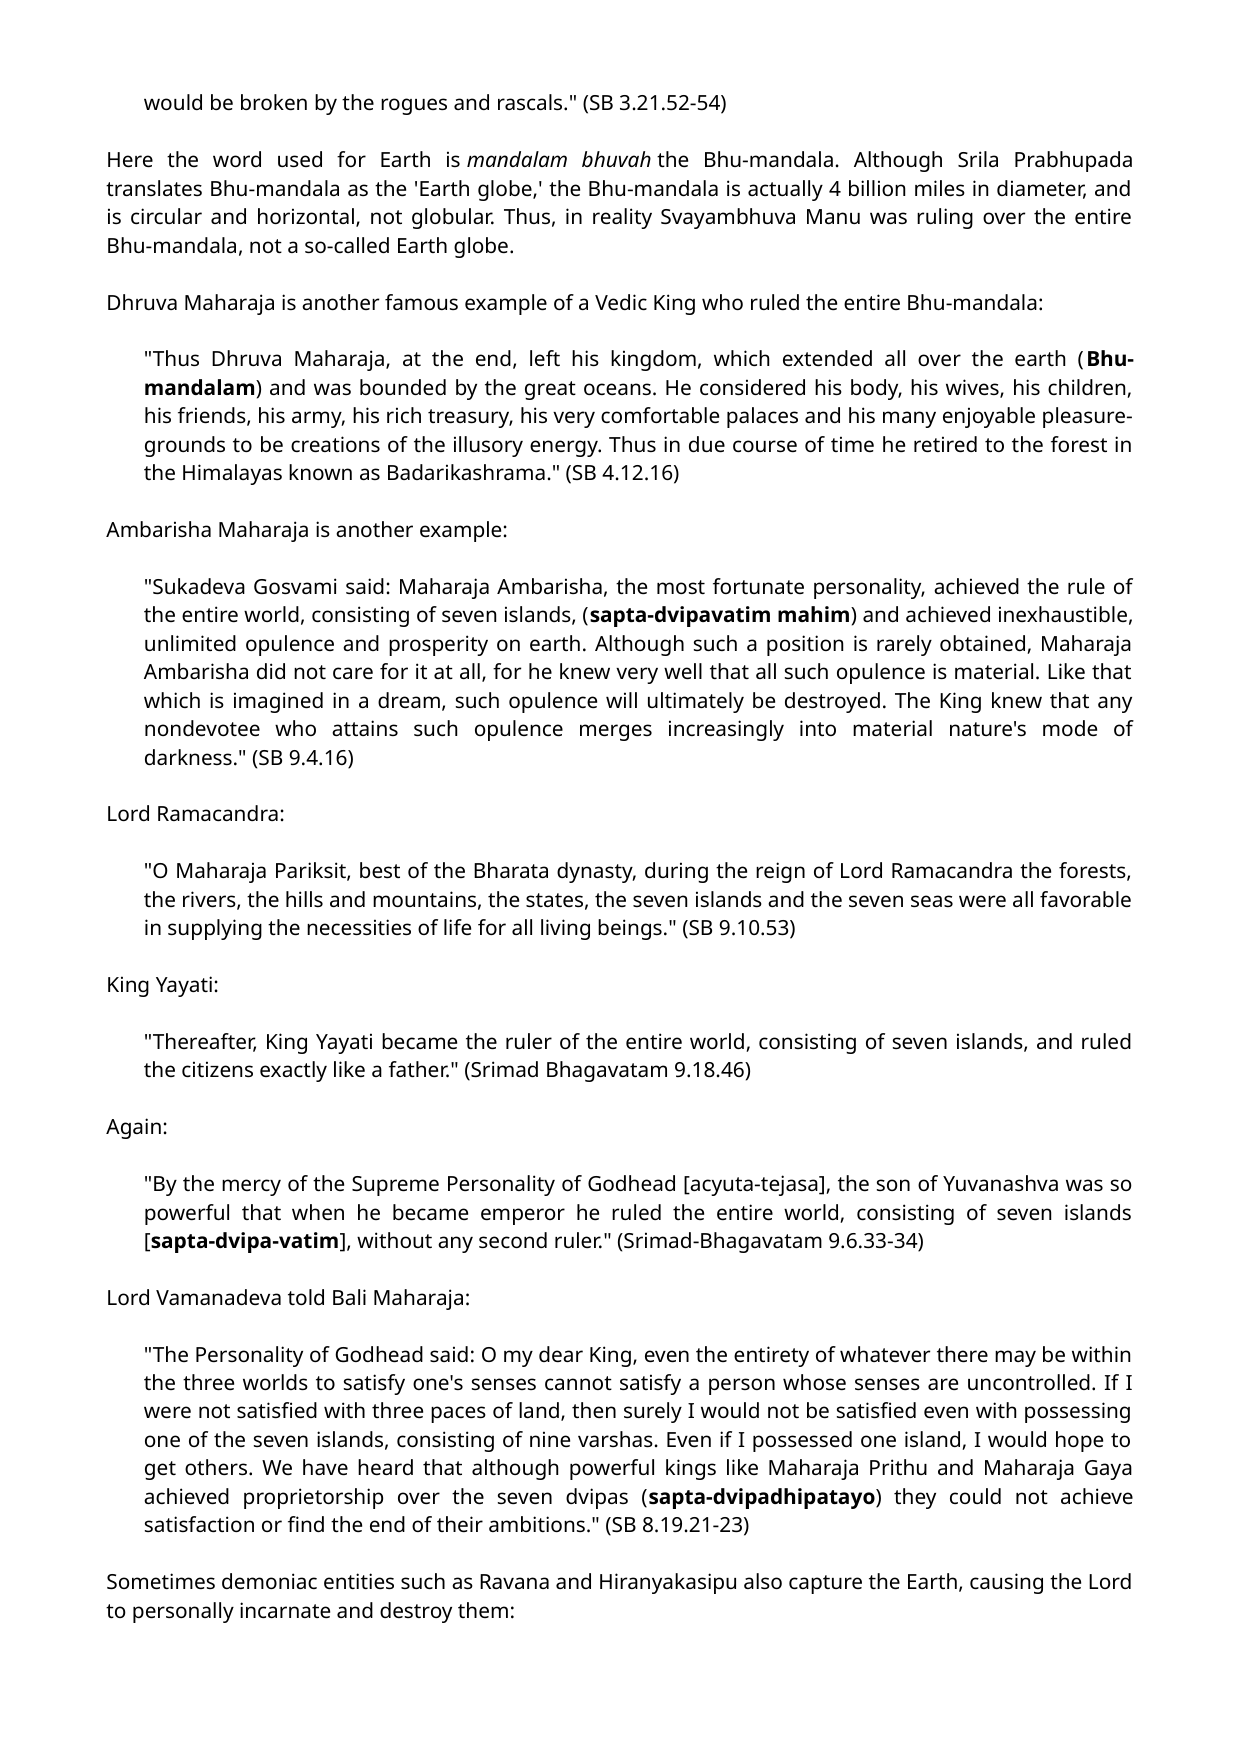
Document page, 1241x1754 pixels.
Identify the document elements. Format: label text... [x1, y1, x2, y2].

text Lord Vamanadeva told Bali Maharaja: [106, 1283, 1134, 1311]
text King Yayati: [106, 970, 1134, 998]
text Ambarisha Maharaja is another example: [106, 515, 1134, 543]
text "O Maharaja Pariksit, best of the Bharata dynasty, during the reign of Lord Ramacandra the forests, the rivers, the hills and mountains, the states, the seven islands and the seven seas were all favorable in supplying the necessities of life for all living beings." (SB 9.10.53) [144, 856, 1134, 942]
text Here the word used for Earth is mandalam bhuvah the Bhu-mandala. Although Srila Prabhupada translates Bhu-mandala as the 'Earth globe,' the Bhu-mandala is actually 4 billion miles in diameter, and is circular and horizontal, not globular. Thus, in reality Svayambhuva Manu was ruling over the entire Bhu-mandala, not a so-called Earth globe. [106, 145, 1134, 259]
text Again: [106, 1112, 1134, 1141]
text "Thereafter, King Yayati became the ruler of the entire world, consisting of seven islands, and ruled the citizens exactly like a father." (Srimad Bhagavatam 9.18.46) [144, 1027, 1134, 1084]
text Sometimes demoniac entities such as Ravana and Hiranyakasipu also capture the Earth, causing the Lord to personally incarnate and destroy them: [106, 1567, 1134, 1624]
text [144, 88, 1134, 117]
text "By the mercy of the Supreme Personality of Godhead [acyuta-tejasa], the son of Yuvanashva was so powerful that when he became emperor he ruled the entire world, consisting of seven islands [sapta-dvipa-vatim], without any second ruler." (Srimad-Bhagavatam 9.6.33-34) [144, 1169, 1134, 1254]
text Dhruva Maharaja is another famous example of a Vedic King who ruled the entire Bhu-mandala: [106, 288, 1134, 316]
text "Sukadeva Gosvami said: Maharaja Ambarisha, the most fortunate personality, achieved the rule of the entire world, consisting of seven islands, (sapta-dvipavatim mahim) and achieved inexhaustible, unlimited opulence and prosperity on earth. Although such a position is rarely obtained, Maharaja Ambarisha did not care for it at all, for he knew very well that all such opulence is material. Like that which is imagined in a dream, such opulence will ultimately be destroyed. The King knew that any nondevotee who attains such opulence merges increasingly into material nature's mode of darkness." (SB 9.4.16) [144, 572, 1134, 771]
text Lord Ramacandra: [106, 799, 1134, 828]
text "The Personality of Godhead said: O my dear King, even the entirety of whatever there may be within the three worlds to satisfy one's senses cannot satisfy a person whose senses are uncontrolled. If I were not satisfied with three paces of land, then surely I would not be satisfied even with possessing one of the seven islands, consisting of nine varshas. Even if I possessed one island, I would hope to get others. We have heard that although powerful kings like Maharaja Prithu and Maharaja Gaya achieved proprietorship over the seven dvipas (sapta-dvipadhipatayo) they could not achieve satisfaction or find the end of their ambitions." (SB 8.19.21-23) [144, 1340, 1134, 1539]
text "Thus Dhruva Maharaja, at the end, left his kingdom, which extended all over the earth (Bhu-mandalam) and was bounded by the great oceans. He considered his body, his wives, his children, his friends, his army, his rich treasury, his very comfortable palaces and his many enjoyable pleasure-grounds to be creations of the illusory energy. Thus in due course of time he retired to the forest in the Himalayas known as Badarikashrama." (SB 4.12.16) [144, 344, 1134, 487]
